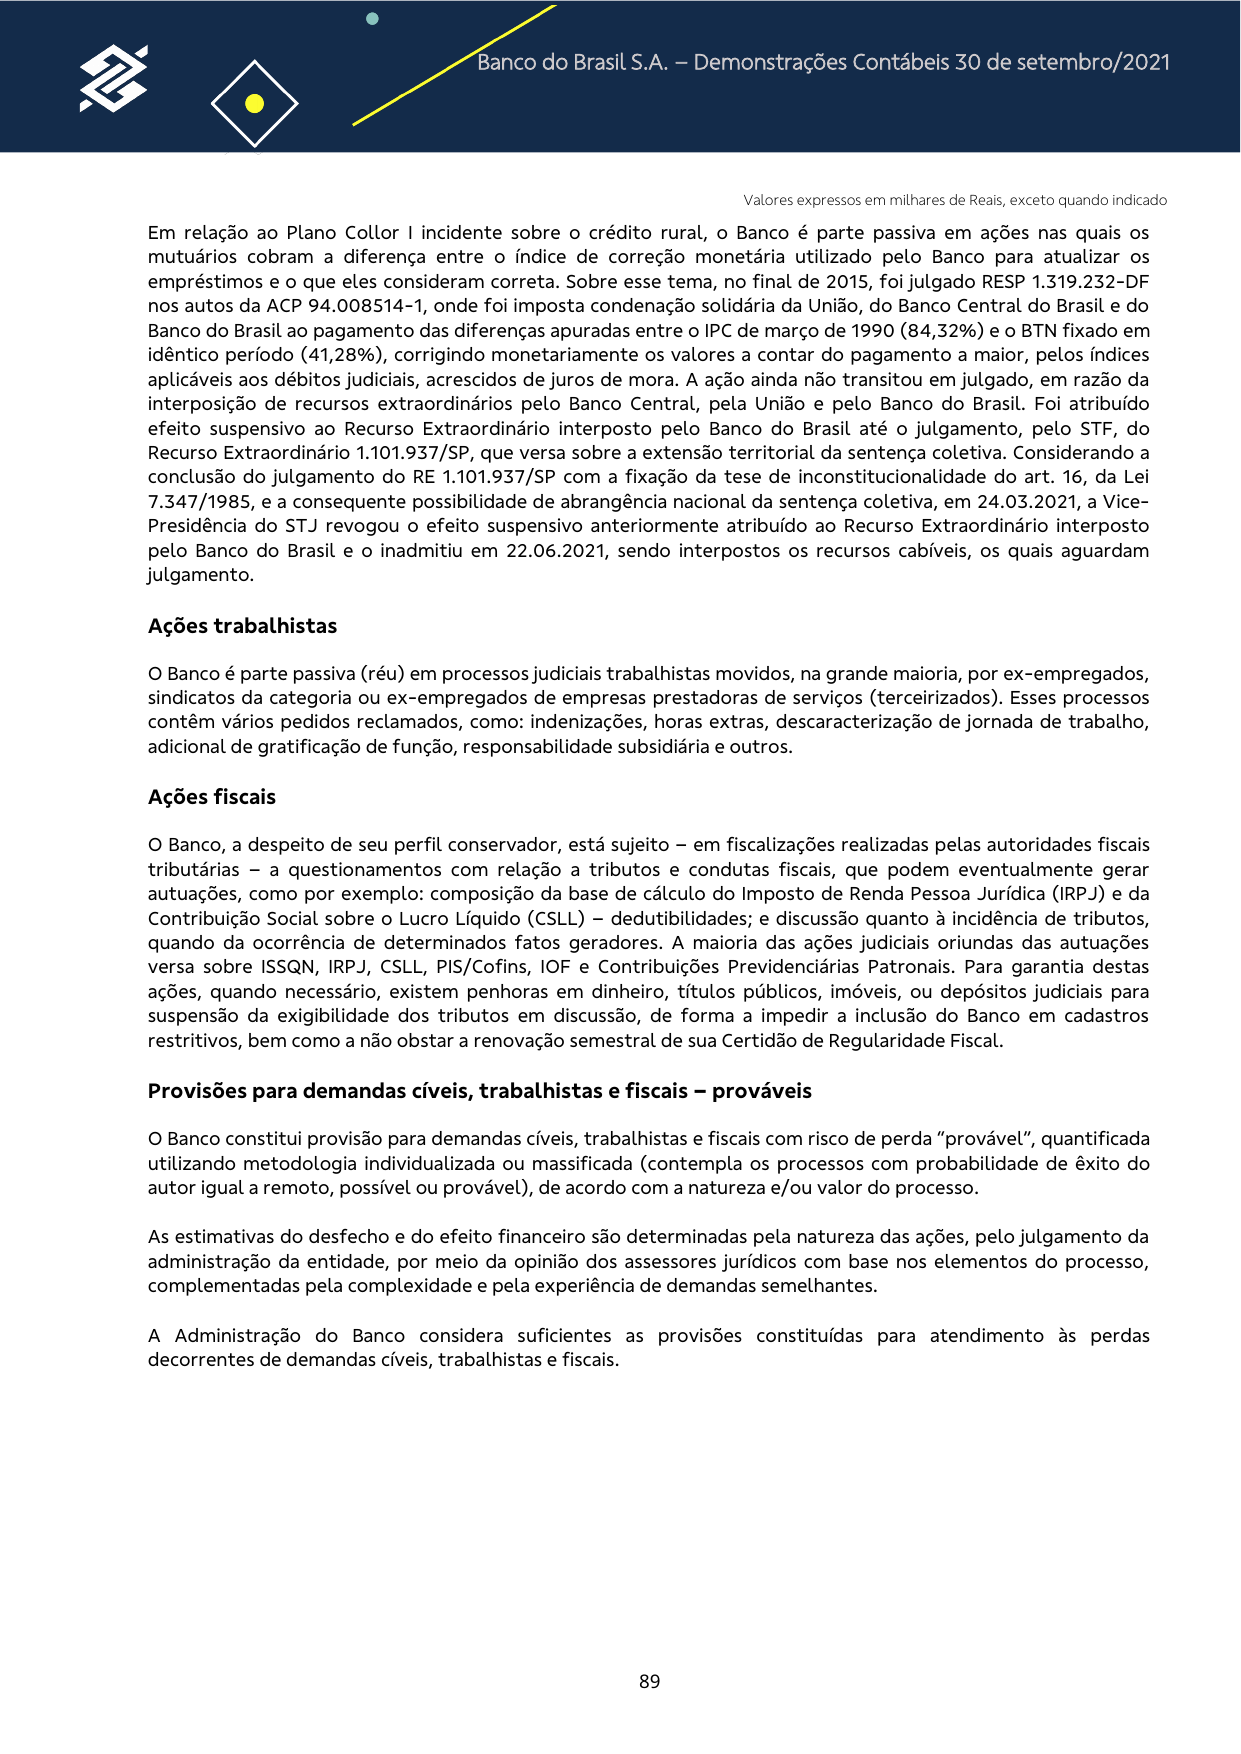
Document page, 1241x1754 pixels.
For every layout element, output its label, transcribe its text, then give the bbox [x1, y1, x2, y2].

list Provisões para demandas cíveis, trabalhistas e fiscais – prováveis [148, 1079, 1152, 1103]
list Ações trabalhistas [148, 614, 1152, 637]
text A Administração do Banco considera suficientes as provisões constituídas para atendimento às perdas decorrentes de demandas cíveis, trabalhistas e fiscais. [148, 1325, 1152, 1371]
picture [210, 5, 588, 148]
picture [79, 44, 148, 113]
text As estimativas do desfecho e do efeito financeiro são determinadas pela natureza das ações, pelo julgamento da administração da entidade, por meio da opinião dos assessores jurídicos com base nos elementos do processo, complementadas pela complexidade e pela experiência de demandas semelhantes. [148, 1226, 1152, 1297]
text O Banco, a despeito de seu perfil conservador, está sujeito – em fiscalizações realizadas pelas autoridades fiscais tributárias – a questionamentos com relação a tributos e condutas fiscais, que podem eventualmente gerar autuações, como por exemplo: composição da base de cálculo do Imposto de Renda Pessoa Jurídica (IRPJ) e da Contribuição Social sobre o Lucro Líquido (CSLL) – dedutibilidades; e discussão quanto à incidência de tributos, quando da ocorrência de determinados fatos geradores. A maioria das ações judiciais oriundas das autuações versa sobre ISSQN, IRPJ, CSLL, PIS/Cofins, IOF e Contribuições Previdenciárias Patronais. Para garantia destas ações, quando necessário, existem penhoras em dinheiro, títulos públicos, imóveis, ou depósitos judiciais para suspensão da exigibilidade dos tributos em discussão, de forma a impedir a inclusão do Banco em cadastros restritivos, bem como a não obstar a renovação semestral de sua Certidão de Regularidade Fiscal. [148, 834, 1152, 1051]
text Em relação ao Plano Collor I incidente sobre o crédito rural, o Banco é parte passiva em ações nas quais os mutuários cobram a diferença entre o índice de correção monetária utilizado pelo Banco para atualizar os empréstimos e o que eles consideram correta. Sobre esse tema, no final de 2015, foi julgado RESP 1.319.232-DF nos autos da ACP 94.008514-1, onde foi imposta condenação solidária da União, do Banco Central do Brasil e do Banco do Brasil ao pagamento das diferenças apuradas entre o IPC de março de 1990 (84,32%) e o BTN fixado em idêntico período (41,28%), corrigindo monetariamente os valores a contar do pagamento a maior, pelos índices aplicáveis aos débitos judiciais, acrescidos de juros de mora. A ação ainda não transitou em julgado, em razão da interposição de recursos extraordinários pelo Banco Central, pela União e pelo Banco do Brasil. Foi atribuído efeito suspensivo ao Recurso Extraordinário interposto pelo Banco do Brasil até o julgamento, pelo STF, do Recurso Extraordinário 1.101.937/SP, que versa sobre a extensão territorial da sentença coletiva. Considerando a conclusão do julgamento do RE 1.101.937/SP com a fixação da tese de inconstitucionalidade do art. 16, da Lei 7.347/1985, e a consequente possibilidade de abrangência nacional da sentença coletiva, em 24.03.2021, a Vice-Presidência do STJ revogou o efeito suspensivo anteriormente atribuído ao Recurso Extraordinário interposto pelo Banco do Brasil e o inadmitiu em 22.06.2021, sendo interpostos os recursos cabíveis, os quais aguardam julgamento. [148, 221, 1152, 586]
list Ações fiscais [148, 785, 1152, 809]
text O Banco constitui provisão para demandas cíveis, trabalhistas e fiscais com risco de perda “provável”, quantificada utilizando metodologia individualizada ou massificada (contempla os processos com probabilidade de êxito do autor igual a remoto, possível ou provável), de acordo com a natureza e/ou valor do processo. [148, 1128, 1152, 1198]
text O Banco é parte passiva (réu) em processos judiciais trabalhistas movidos, na grande maioria, por ex-empregados, sindicatos da categoria ou ex-empregados de empresas prestadoras de serviços (terceirizados). Esses processos contêm vários pedidos reclamados, como: indenizações, horas extras, descaracterização de jornada de trabalho, adicional de gratificação de função, responsabilidade subsidiária e outros. [148, 662, 1152, 757]
